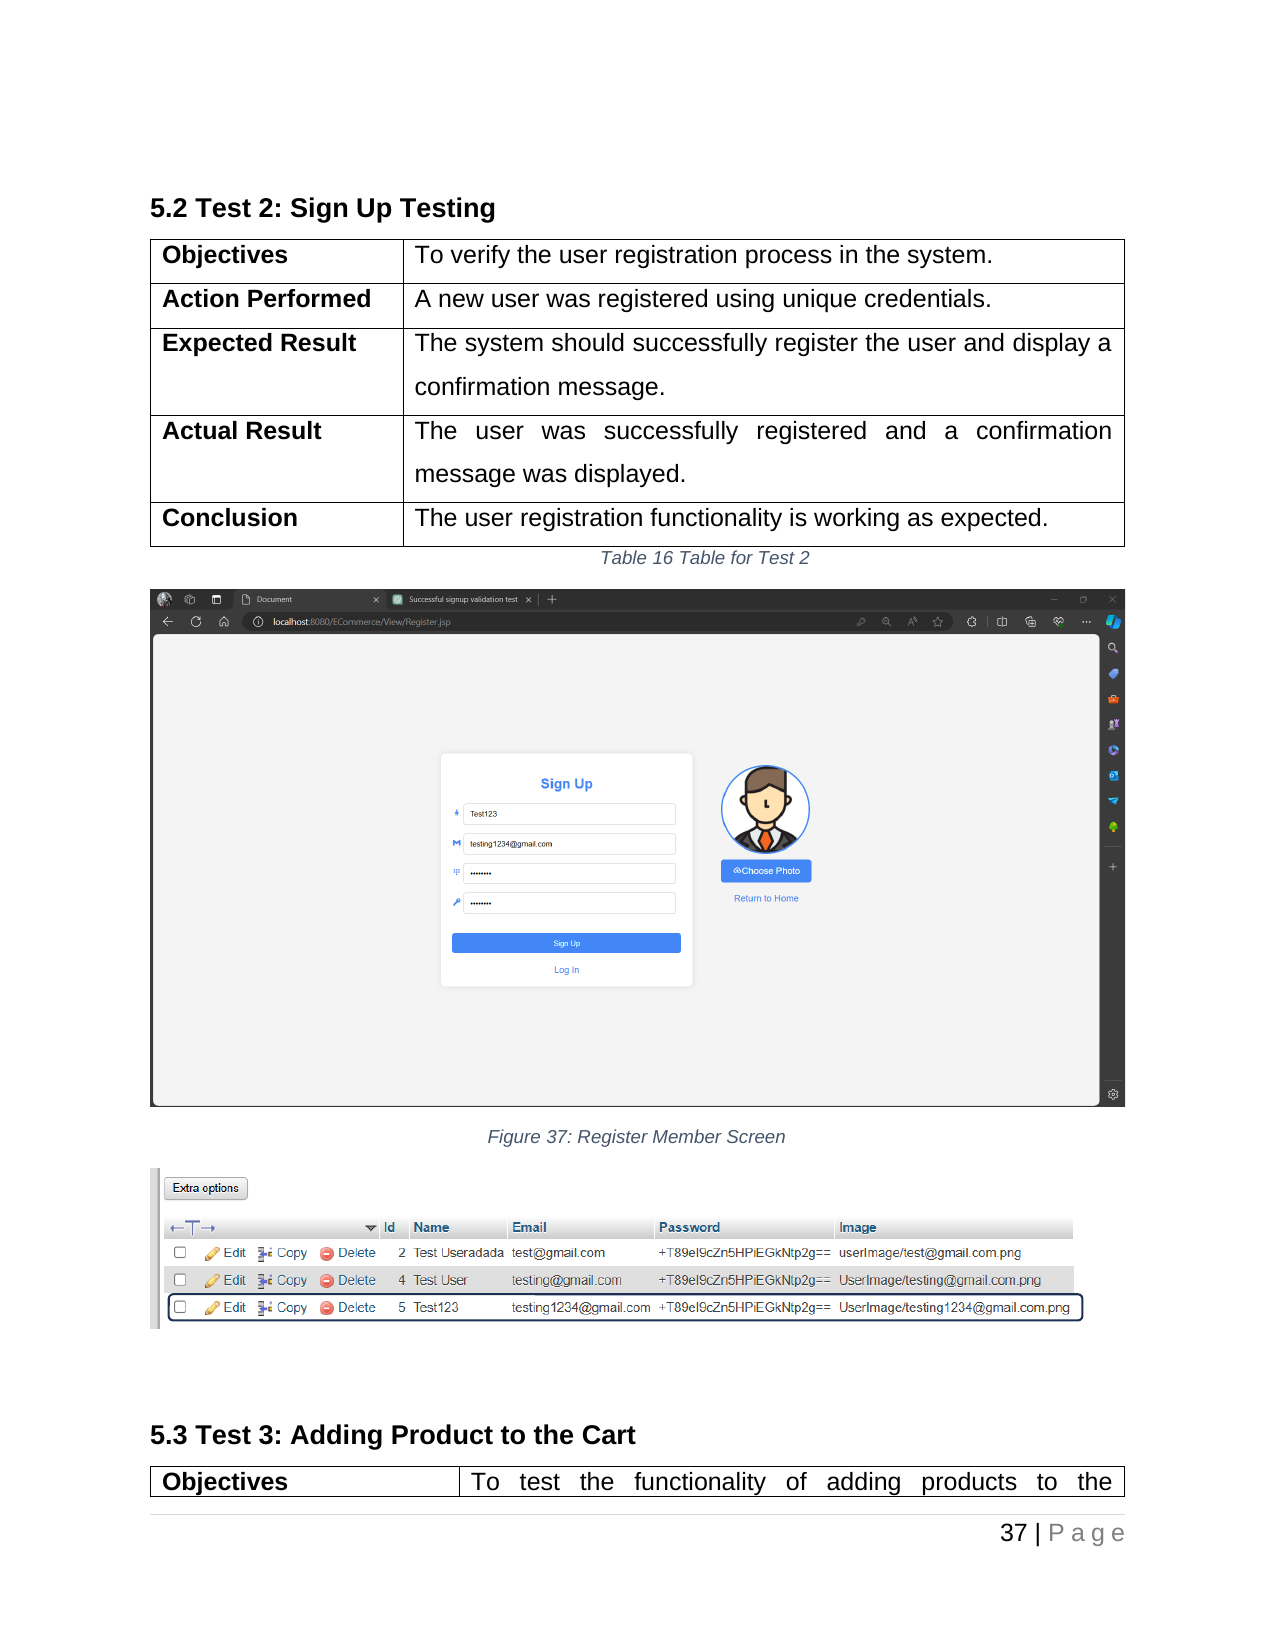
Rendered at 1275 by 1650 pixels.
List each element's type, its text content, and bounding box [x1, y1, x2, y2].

table_cell The system should successfully register the user and display a confirmation message. [404, 329, 1124, 414]
picture [150, 589, 1125, 1107]
text Table 16 Table for Test 2 [525, 547, 1125, 568]
table_cell Actual Result [151, 416, 403, 502]
table_cell Expected Result [151, 329, 403, 414]
table_cell A new user was registered using unique credentials. [404, 284, 1124, 327]
table_cell Action Performed [151, 284, 403, 327]
picture [150, 1168, 1125, 1329]
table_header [460, 1467, 1124, 1496]
table_cell The user was successfully registered and a confirmation message was displayed. [404, 416, 1124, 502]
table_cell Conclusion [151, 503, 403, 546]
table_header Objectives [151, 240, 403, 283]
table_header To verify the user registration process in the system. [404, 240, 1124, 283]
table_cell The user registration functionality is working as expected. [404, 503, 1124, 546]
table_header Objectives [151, 1467, 459, 1496]
subtitle 5.2 Test 2: Sign Up Testing [150, 192, 1125, 224]
subtitle 5.3 Test 3: Adding Product to the Cart [150, 1419, 1125, 1451]
